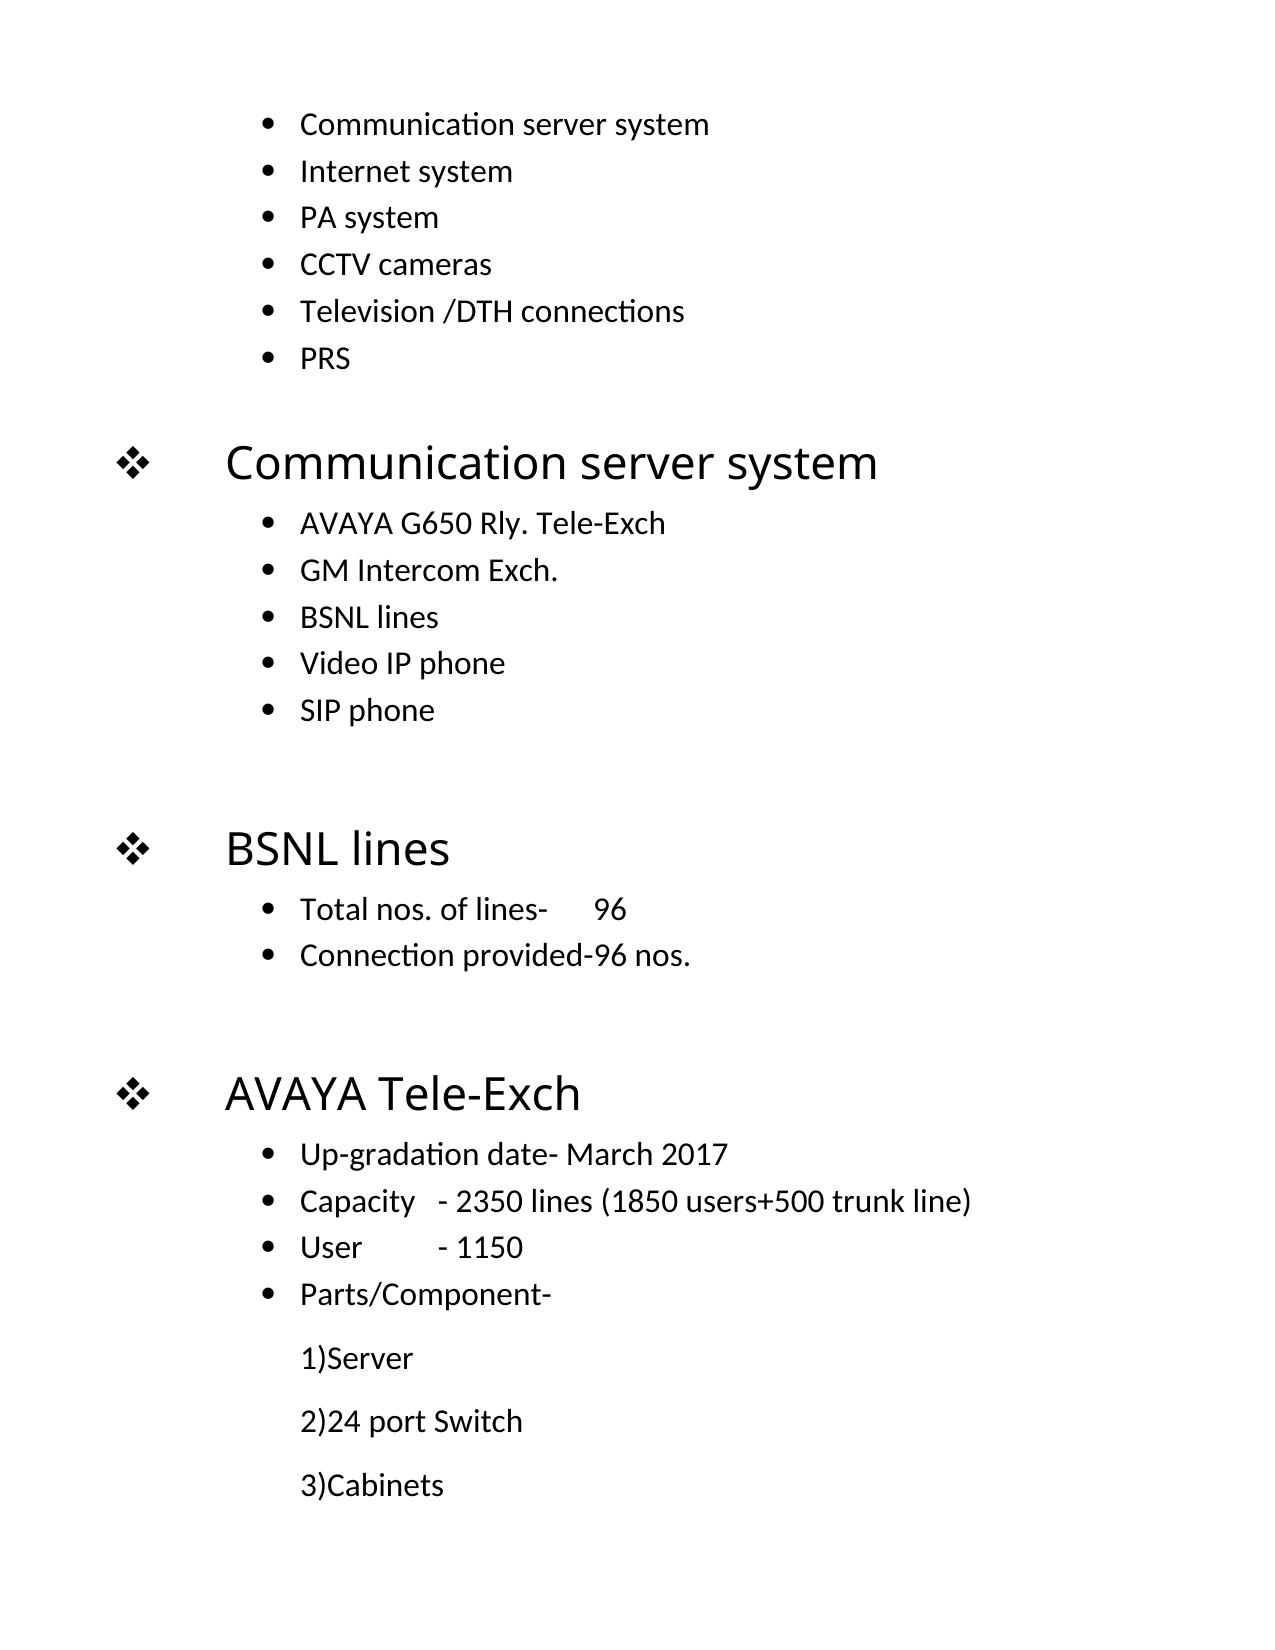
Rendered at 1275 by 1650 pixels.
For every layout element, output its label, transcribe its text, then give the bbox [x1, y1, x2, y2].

text 2)24 port Switch [300, 1400, 1200, 1441]
list Internet system [262, 150, 1200, 191]
list AVAYA Tele-Exch [112, 1061, 1200, 1124]
list Connection provided-96 nos. [262, 934, 1200, 975]
list Capacity - 2350 lines (1850 users+500 trunk line) [262, 1180, 1200, 1221]
list GM Intercom Exch. [262, 549, 1200, 589]
list User - 1150 [262, 1227, 1200, 1267]
list BSNL lines [262, 596, 1200, 636]
list Television /DTH connections [262, 290, 1200, 331]
list PA system [262, 197, 1200, 237]
list AVAYA G650 Rly. Tele-Exch [262, 502, 1200, 543]
list Parts/Component- [262, 1273, 1200, 1314]
list BSNL lines [112, 816, 1200, 878]
list Communication server system [112, 430, 1200, 493]
text 1)Server [300, 1337, 1200, 1377]
list Communication server system [262, 103, 1200, 144]
text 3)Cabinets [300, 1464, 1200, 1504]
list CCTV cameras [262, 243, 1200, 284]
list PRS [262, 337, 1200, 378]
list Video IP phone [262, 642, 1200, 683]
list Up-gradation date- March 2017 [262, 1133, 1200, 1174]
list SIP phone [262, 689, 1200, 730]
list Total nos. of lines- 96 [262, 888, 1200, 928]
